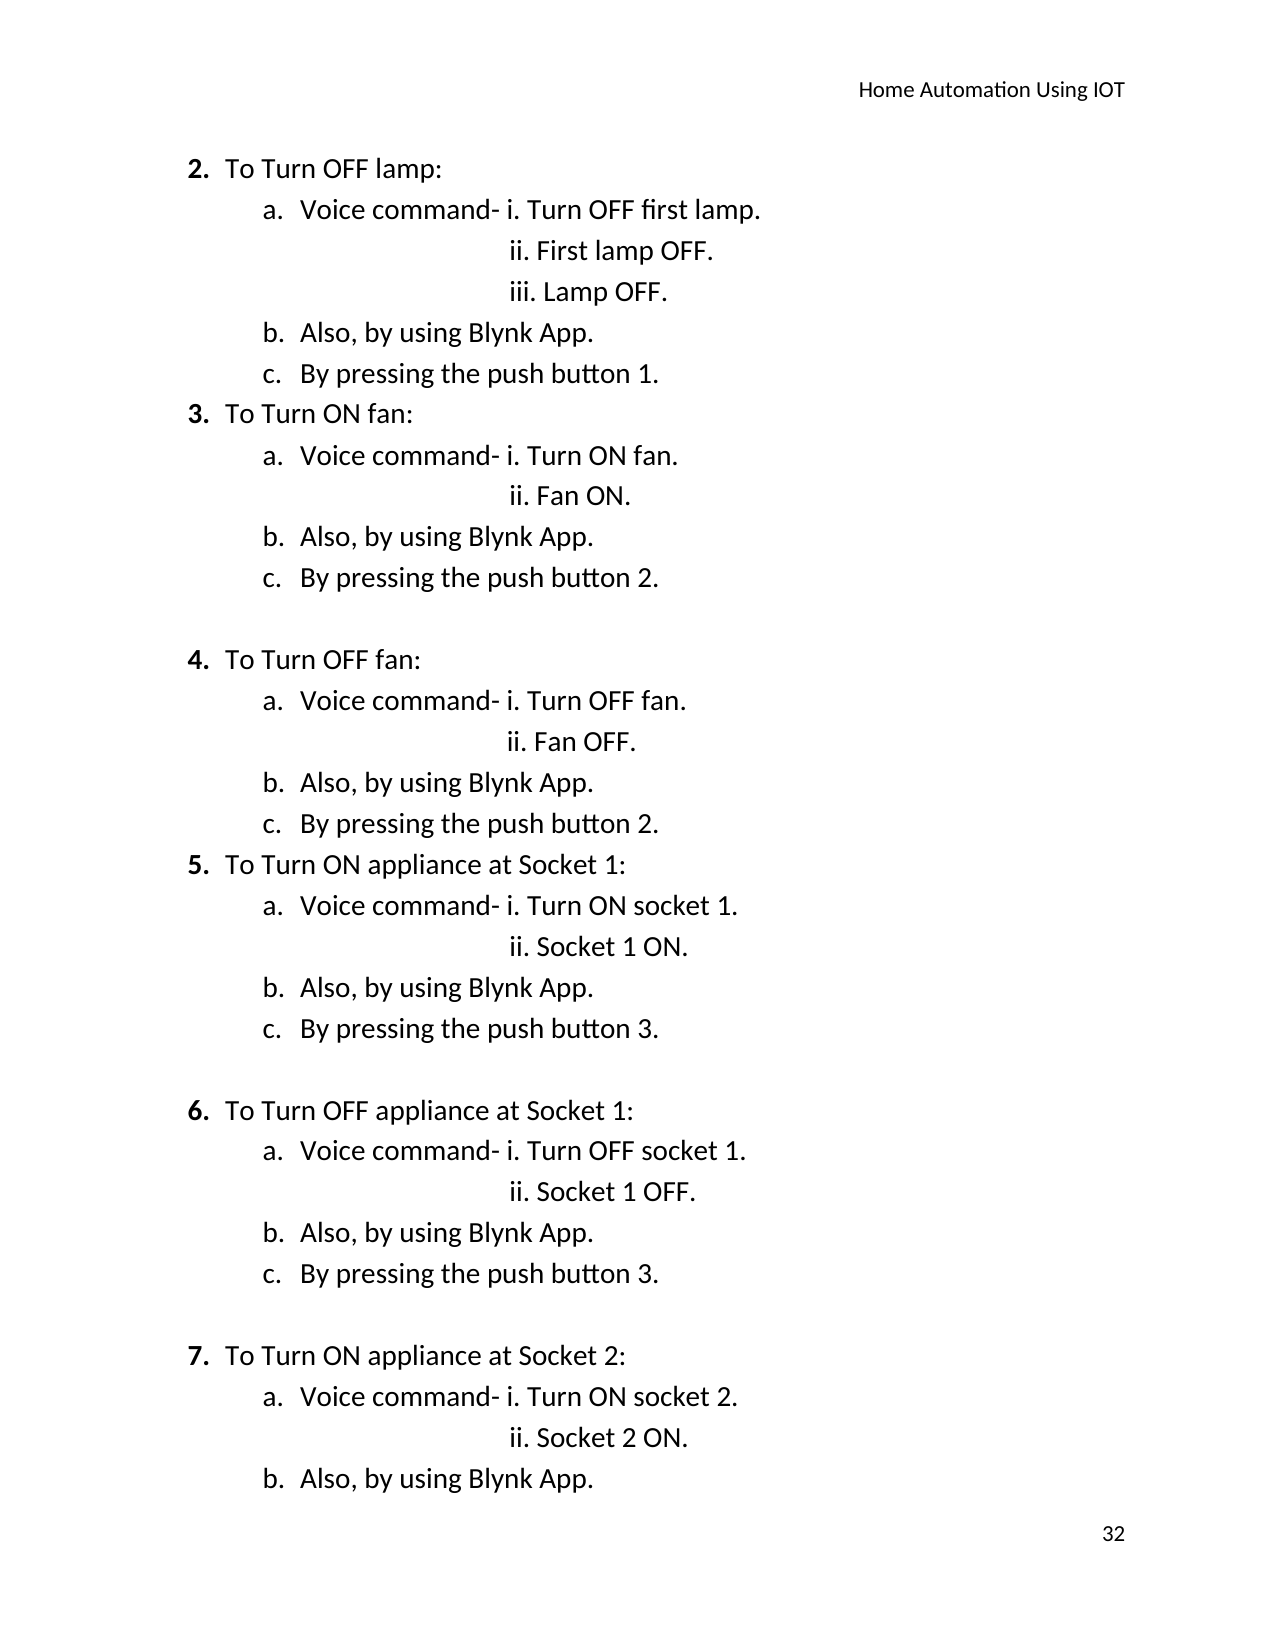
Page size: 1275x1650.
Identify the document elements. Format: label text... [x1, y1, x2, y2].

list Voice command- i. Turn OFF socket 1. [262, 1132, 1125, 1168]
list ii. Fan OFF. [300, 723, 1125, 759]
list Voice command- i. Turn OFF first lamp. [262, 191, 1125, 227]
list Voice command- i. Turn ON socket 1. [262, 887, 1125, 922]
list Also, by using Blynk App. [262, 969, 1125, 1004]
list By pressing the push button 1. [262, 355, 1125, 390]
list By pressing the push button 2. [262, 805, 1125, 841]
list ii. Socket 1 OFF. [450, 1173, 1125, 1209]
list To Turn ON fan: [187, 396, 1125, 431]
list To Turn OFF fan: [187, 641, 1125, 677]
list Voice command- i. Turn OFF fan. [262, 682, 1125, 718]
list To Turn ON appliance at Socket 2: [187, 1337, 1125, 1373]
list Also, by using Blynk App. [262, 518, 1125, 554]
list By pressing the push button 3. [262, 1010, 1125, 1045]
list ii. Fan ON. [450, 477, 1125, 513]
list To Turn OFF appliance at Socket 1: [187, 1092, 1125, 1127]
text iii. Lamp OFF. [450, 273, 1125, 308]
list ii. Socket 1 ON. [450, 928, 1125, 963]
list Also, by using Blynk App. [262, 314, 1125, 349]
list To Turn ON appliance at Socket 1: [187, 846, 1125, 882]
list Voice command- i. Turn ON socket 2. [262, 1378, 1125, 1414]
list Also, by using Blynk App. [262, 764, 1125, 800]
list To Turn OFF lamp: [187, 150, 1125, 186]
list Voice command- i. Turn ON fan. [262, 437, 1125, 472]
list Also, by using Blynk App. [262, 1460, 1125, 1496]
list By pressing the push button 3. [262, 1255, 1125, 1291]
list By pressing the push button 2. [262, 559, 1125, 595]
text ii. First lamp OFF. [450, 232, 1125, 267]
list ii. Socket 2 ON. [450, 1419, 1125, 1455]
list Also, by using Blynk App. [262, 1214, 1125, 1250]
